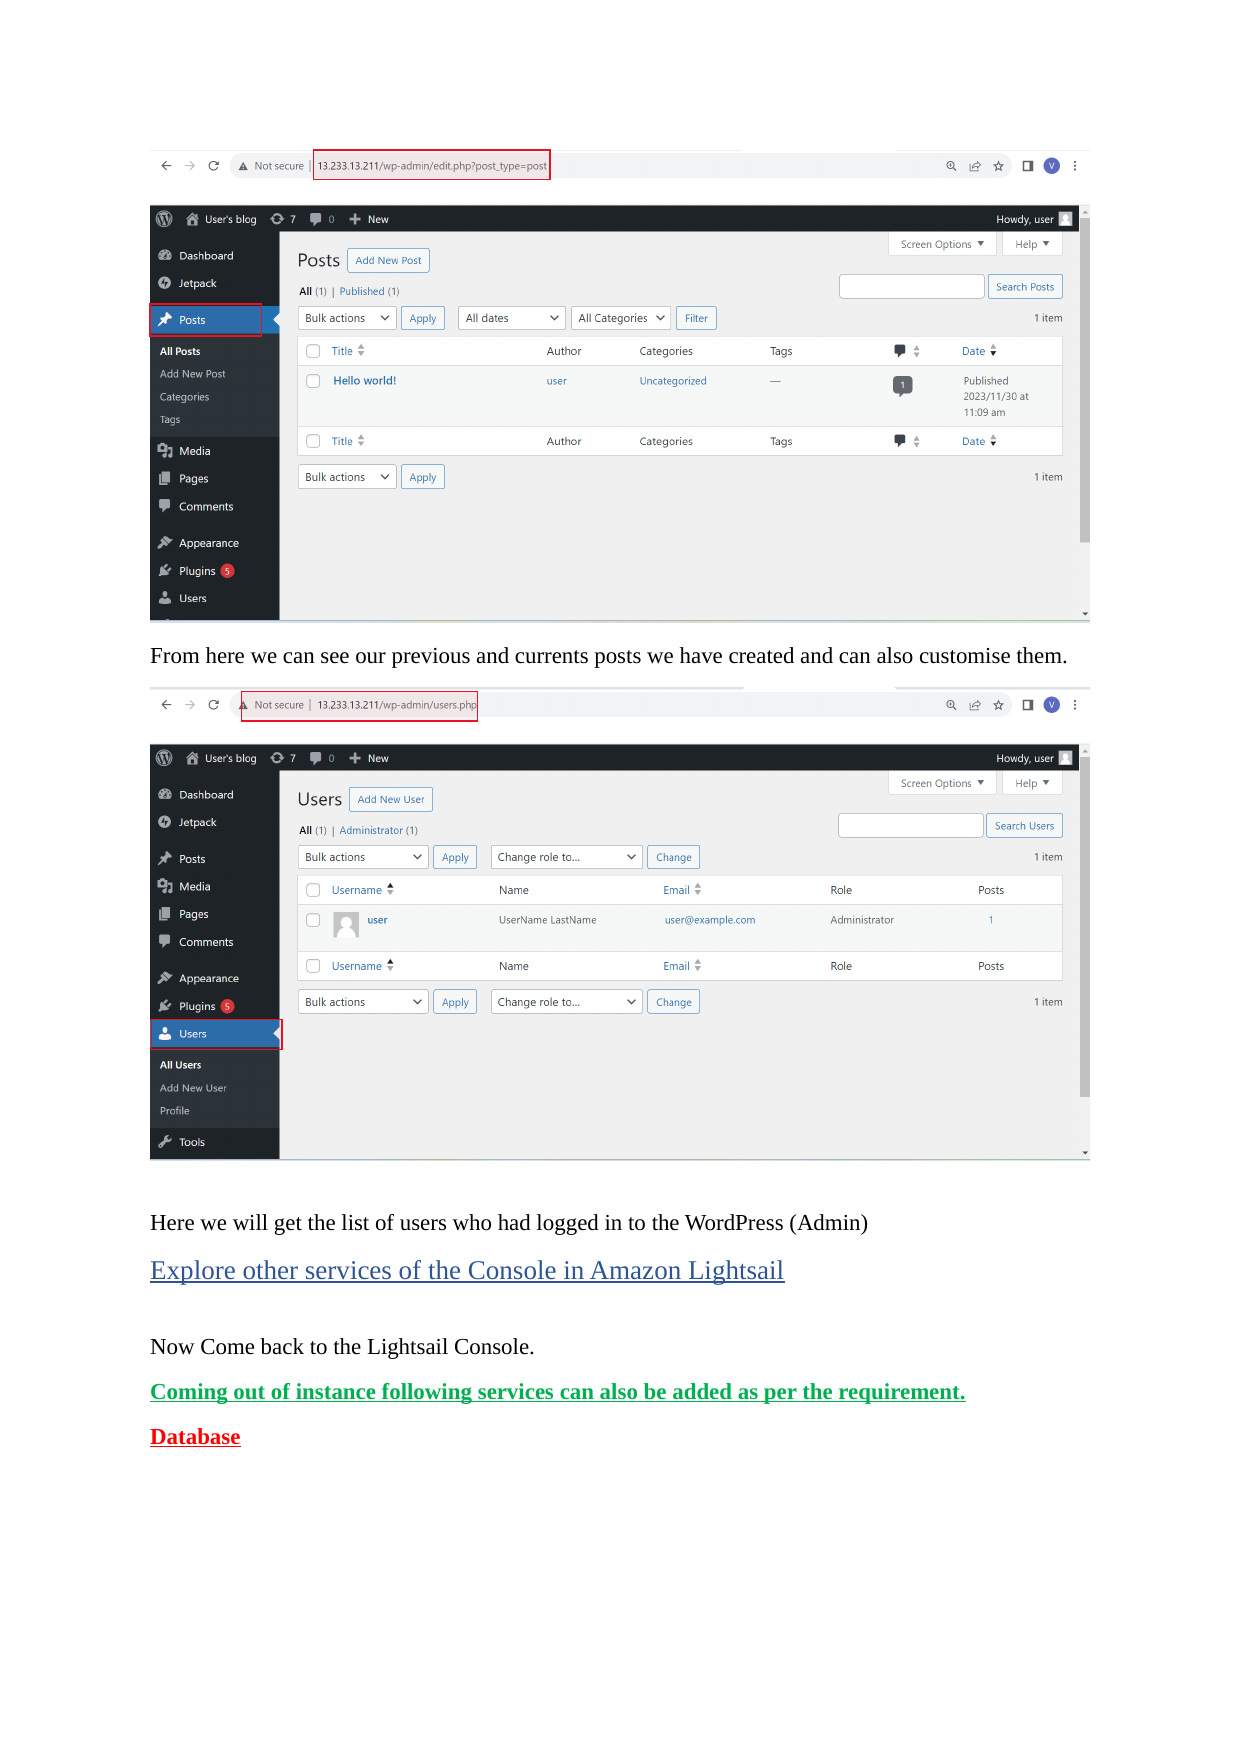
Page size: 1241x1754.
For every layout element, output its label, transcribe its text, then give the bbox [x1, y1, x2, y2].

picture [150, 687, 1091, 1161]
picture [151, 305, 261, 335]
text From here we can see our previous and currents posts we have created and can also customise them. [150, 642, 1090, 668]
subtitle Explore other services of the Console in Amazon Lightsail [150, 1254, 1090, 1285]
text Coming out of instance following services can also be added as per the requirement. [150, 1378, 1090, 1404]
picture [150, 150, 1090, 623]
text Here we will get the list of users who had logged in to the WordPress (Admin) [150, 1209, 1090, 1235]
text Database [150, 1423, 1090, 1449]
text Now Come back to the Lightsail Console. [150, 1333, 1090, 1359]
picture [314, 151, 549, 179]
